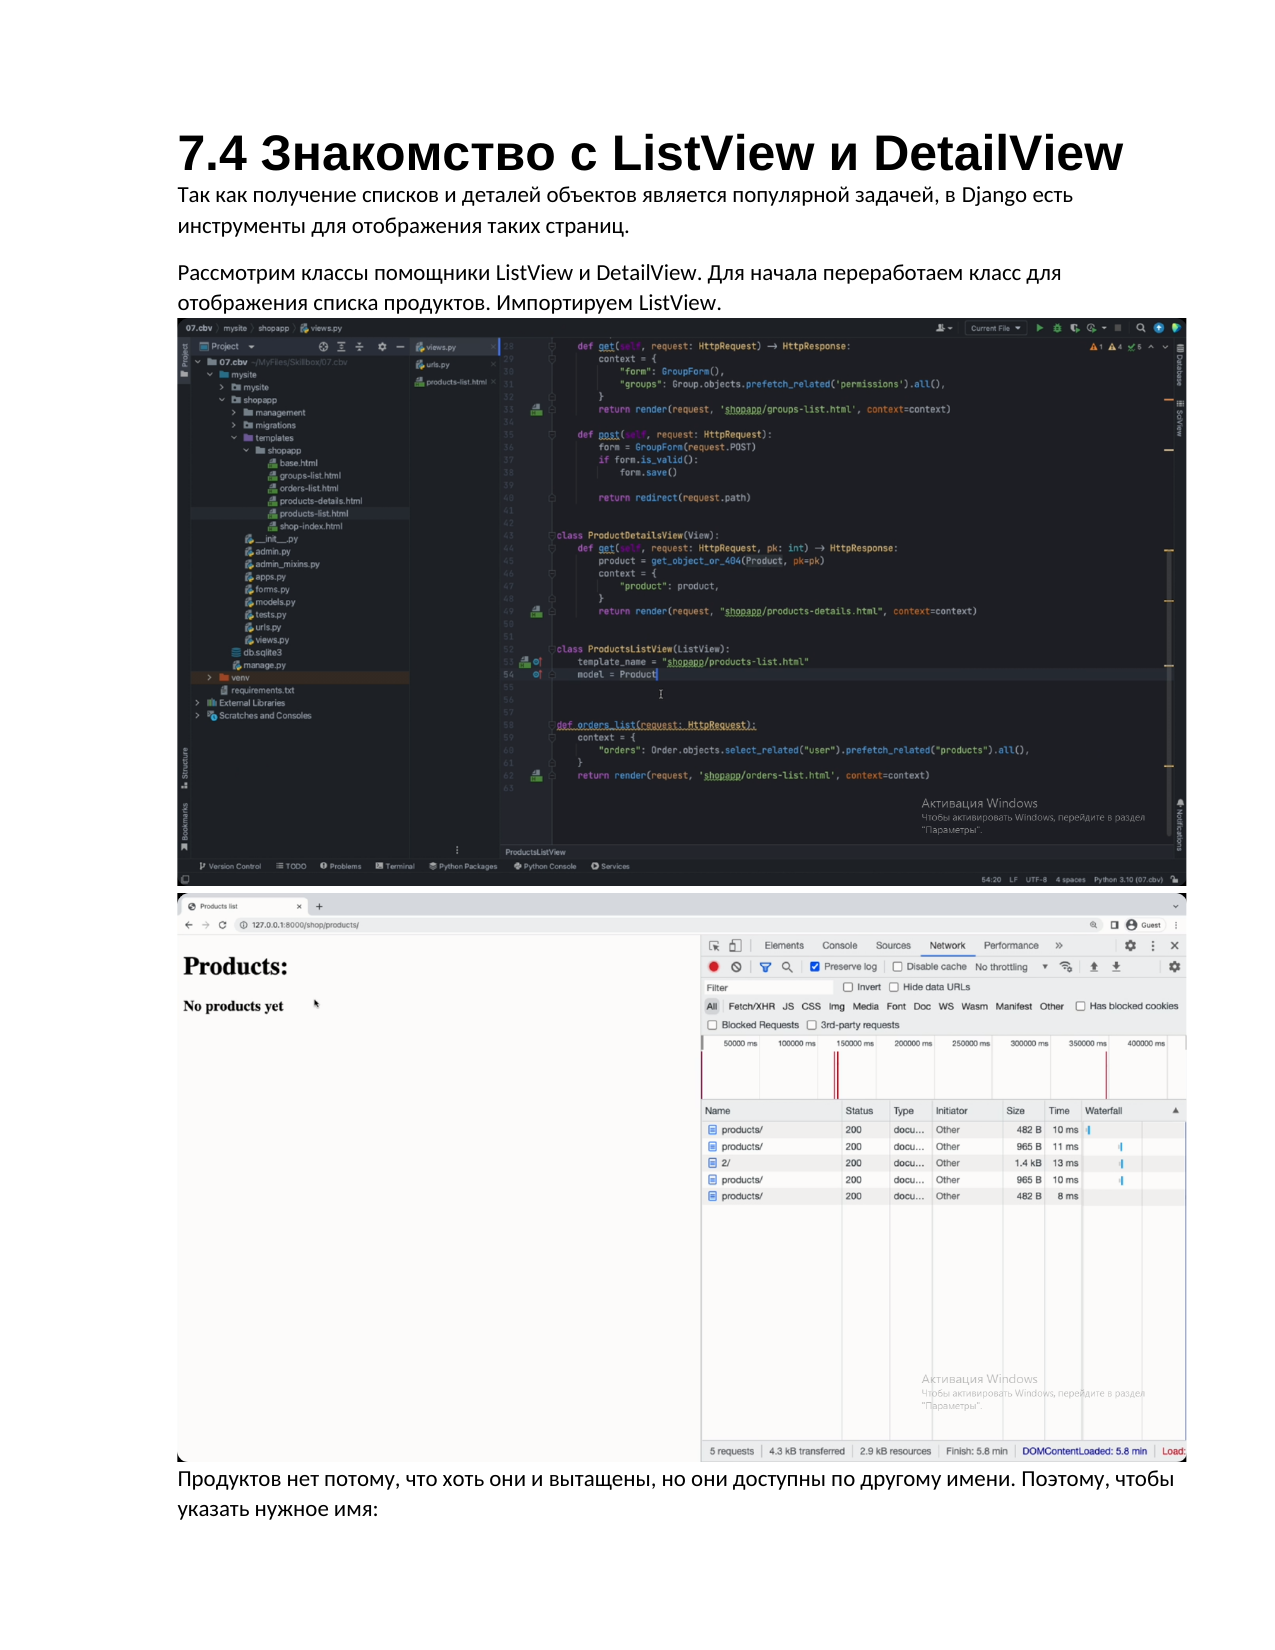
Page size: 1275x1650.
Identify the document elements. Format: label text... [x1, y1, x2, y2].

picture [177, 318, 1187, 886]
text 7.4 Знакомство с ListView и DetailView [177, 118, 1186, 181]
picture [177, 893, 1187, 1462]
text Рассмотрим классы помощники ListView и DetailView. Для начала переработаем класс для отображения списка продуктов. Импортируем ListView. Продуктов нет потому, что хоть они и вытащены, но они доступны по другому имени. Поэтому, чтобы указать нужное имя: [177, 258, 1186, 318]
text Так как получение списков и деталей объектов является популярной задачей, в Django есть инструменты для отображения таких страниц. [177, 181, 1186, 239]
text Рассмотрим классы помощники ListView и DetailView. Для начала переработаем класс для отображения списка продуктов. Импортируем ListView. Продуктов нет потому, что хоть они и вытащены, но они доступны по другому имени. Поэтому, чтобы указать нужное имя: [177, 1462, 1186, 1522]
